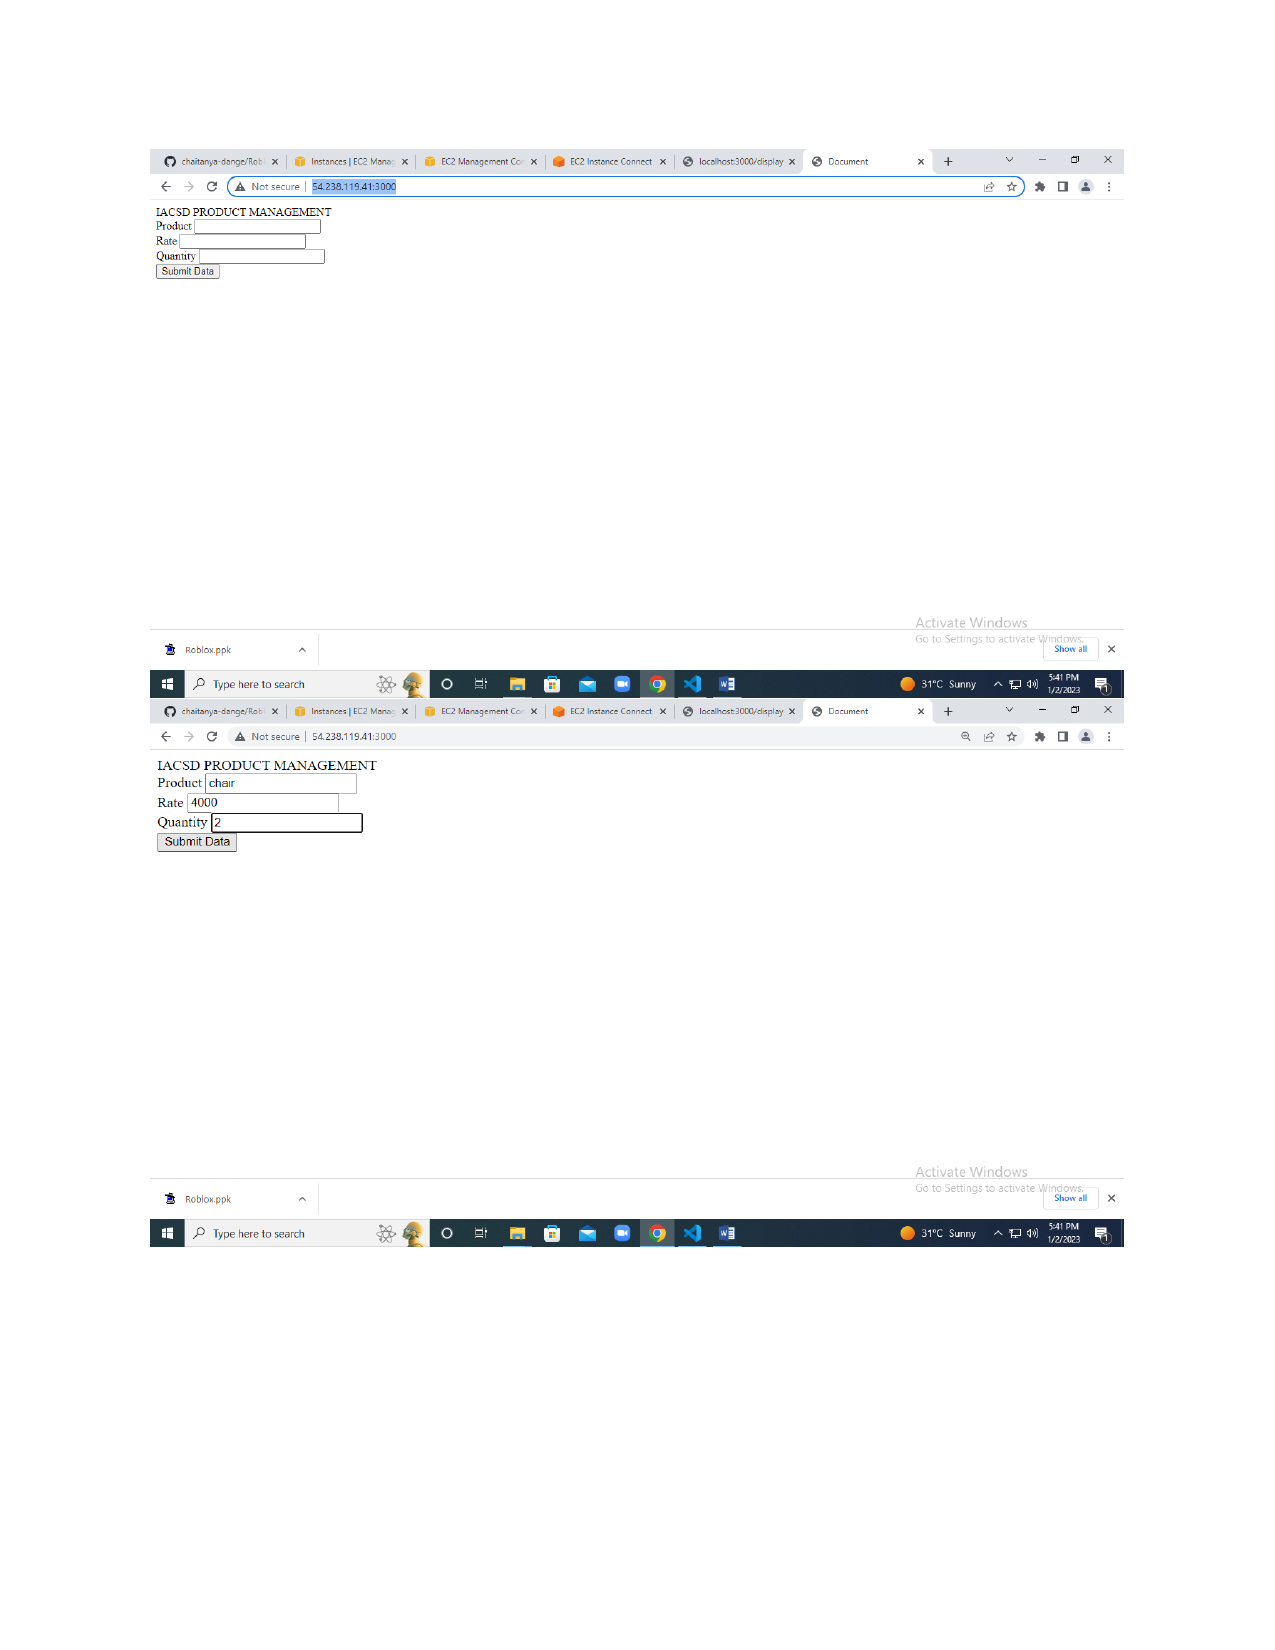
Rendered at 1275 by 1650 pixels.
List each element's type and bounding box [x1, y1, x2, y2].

picture [150, 699, 1124, 1247]
picture [150, 149, 1124, 698]
